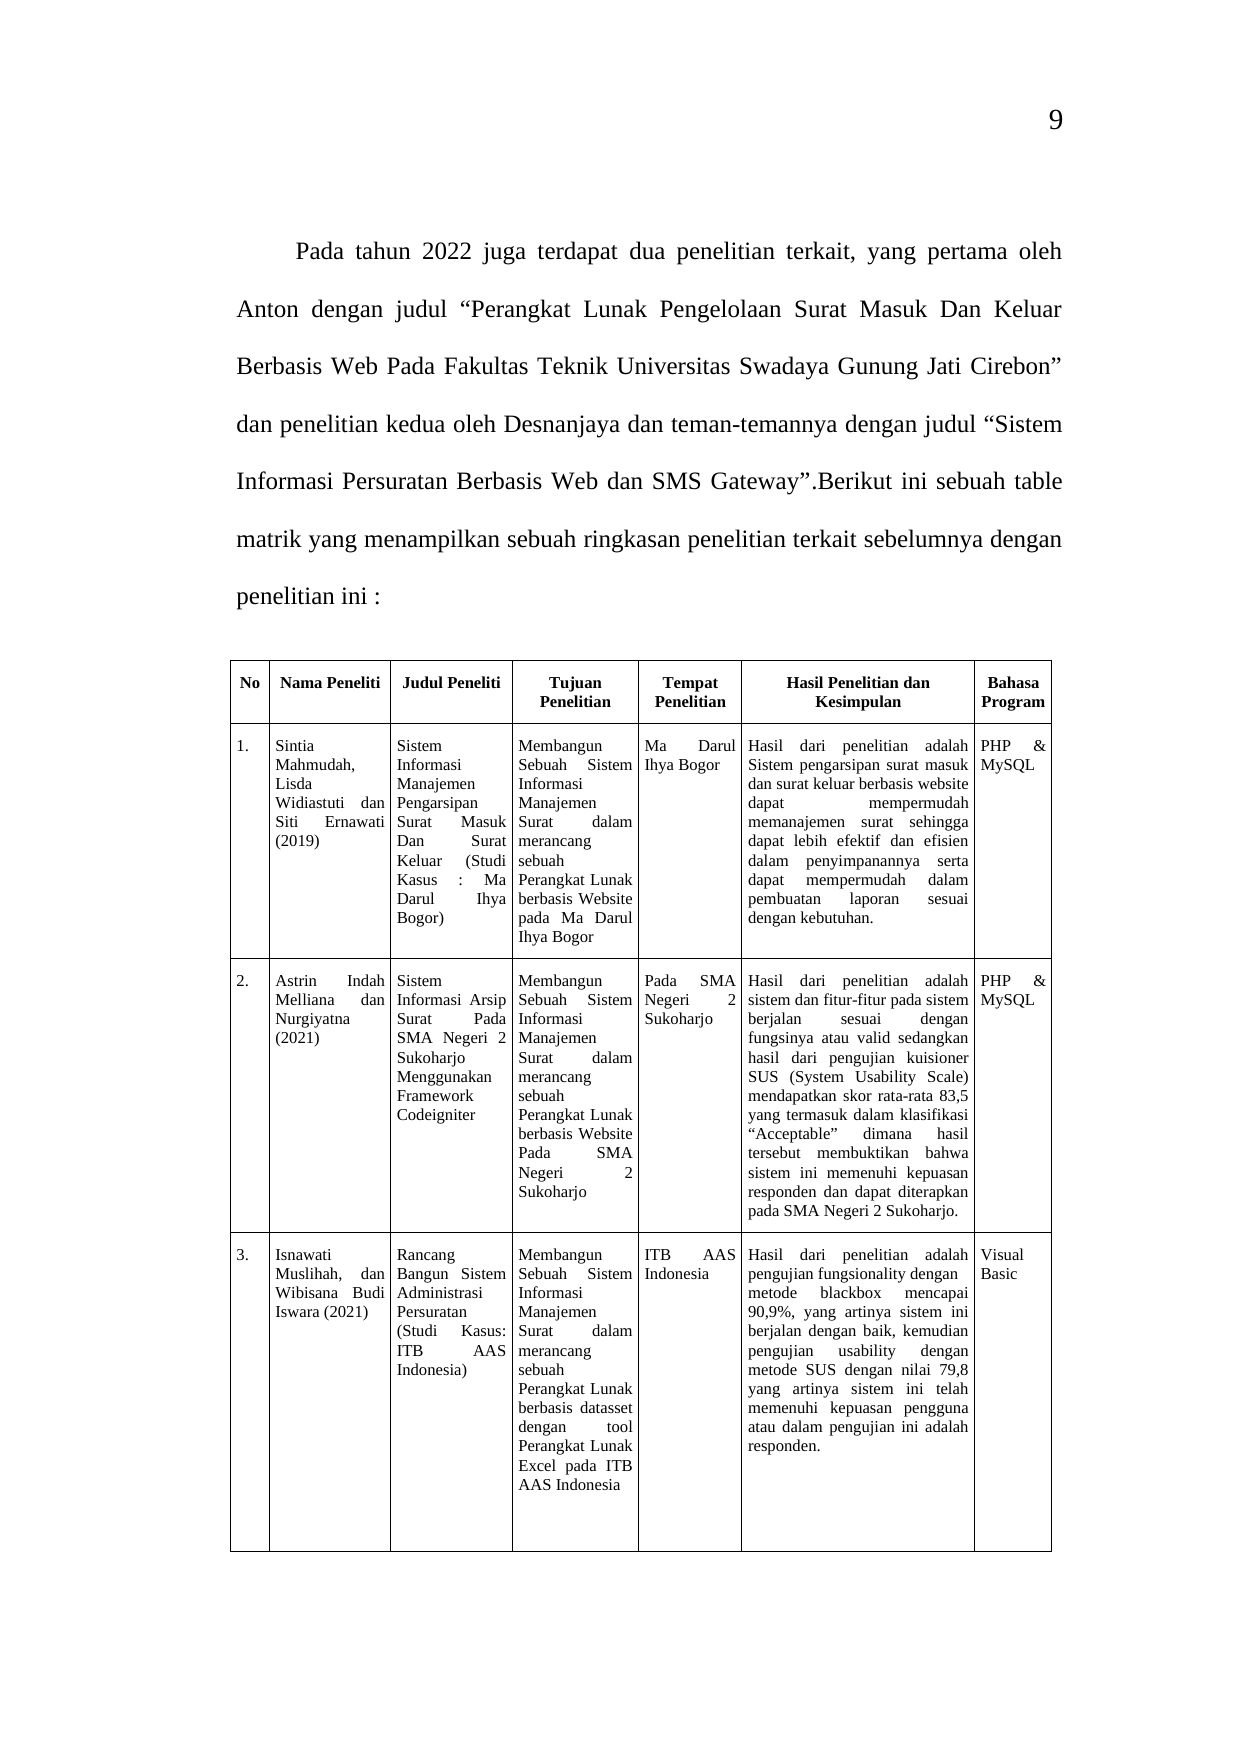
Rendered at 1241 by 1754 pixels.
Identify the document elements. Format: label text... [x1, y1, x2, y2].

table_header Tempat Penelitian [639, 661, 741, 722]
table_cell Sistem Informasi Manajemen Pengarsipan Surat Masuk Dan Surat Keluar (Studi Kasus : Ma Darul Ihya Bogor) [391, 724, 512, 958]
table_cell PHP & MySQL [975, 959, 1051, 1232]
table_cell Hasil dari penelitian adalah Sistem pengarsipan surat masuk dan surat keluar berbasis website dapat mempermudah memanajemen surat sehingga dapat lebih efektif dan efisien dalam penyimpanannya serta dapat mempermudah dalam pembuatan laporan sesuai dengan kebutuhan. [742, 724, 974, 958]
table_cell Sintia Mahmudah, Lisda Widiastuti dan Siti Ernawati (2019) [270, 724, 390, 958]
table_cell Hasil dari penelitian adalah pengujian fungsionality dengan metode blackbox mencapai 90,9%, yang artinya sistem ini berjalan dengan baik, kemudian pengujian usability dengan metode SUS dengan nilai 79,8 yang artinya sistem ini telah memenuhi kepuasan pengguna atau dalam pengujian ini adalah responden. [742, 1233, 974, 1551]
table_cell 2. [231, 959, 269, 1232]
table_header Hasil Penelitian dan Kesimpulan [742, 661, 974, 722]
table_header Nama Peneliti [270, 661, 390, 722]
table_cell Isnawati Muslihah, dan Wibisana Budi Iswara (2021) [270, 1233, 390, 1551]
table_cell 1. [231, 724, 269, 958]
table_cell Sistem Informasi Arsip Surat Pada SMA Negeri 2 Sukoharjo Menggunakan Framework Codeigniter [391, 959, 512, 1232]
table_cell Hasil dari penelitian adalah sistem dan fitur-fitur pada sistem berjalan sesuai dengan fungsinya atau valid sedangkan hasil dari pengujian kuisioner SUS (System Usability Scale) mendapatkan skor rata-rata 83,5 yang termasuk dalam klasifikasi “Acceptable” dimana hasil tersebut membuktikan bahwa sistem ini memenuhi kepuasan responden dan dapat diterapkan pada SMA Negeri 2 Sukoharjo. [742, 959, 974, 1232]
table_header Tujuan Penelitian [513, 661, 638, 722]
table_cell Pada SMA Negeri 2 Sukoharjo [639, 959, 741, 1232]
table_cell Membangun Sebuah Sistem Informasi Manajemen Surat dalam merancang sebuah Perangkat Lunak berbasis Website pada Ma Darul Ihya Bogor [513, 724, 638, 958]
table_cell Astrin Indah Melliana dan Nurgiyatna (2021) [270, 959, 390, 1232]
text Pada tahun 2022 juga terdapat dua penelitian terkait, yang pertama oleh Anton dengan judul “Perangkat Lunak Pengelolaan Surat Masuk Dan Keluar Berbasis Web Pada Fakultas Teknik Universitas Swadaya Gunung Jati Cirebon” dan penelitian kedua oleh Desnanjaya dan teman-temannya dengan judul “Sistem Informasi Persuratan Berbasis Web dan SMS Gateway”.Berikut ini sebuah table matrik yang menampilkan sebuah ringkasan penelitian terkait sebelumnya dengan penelitian ini : [236, 236, 1063, 610]
table_cell Rancang Bangun Sistem Administrasi Persuratan (Studi Kasus: ITB AAS Indonesia) [391, 1233, 512, 1551]
table_cell ITB AAS Indonesia [639, 1233, 741, 1551]
table_header Bahasa Program [975, 661, 1051, 722]
table_header No [231, 661, 269, 722]
table_header Judul Peneliti [391, 661, 512, 722]
table_cell Visual Basic [975, 1233, 1051, 1551]
table_cell PHP & MySQL [975, 724, 1051, 958]
table_cell 3. [231, 1233, 269, 1551]
table_cell Membangun Sebuah Sistem Informasi Manajemen Surat dalam merancang sebuah Perangkat Lunak berbasis datasset dengan tool Perangkat Lunak Excel pada ITB AAS Indonesia [513, 1233, 638, 1551]
table_cell Ma Darul Ihya Bogor [639, 724, 741, 958]
table_cell Membangun Sebuah Sistem Informasi Manajemen Surat dalam merancang sebuah Perangkat Lunak berbasis Website Pada SMA Negeri 2 Sukoharjo [513, 959, 638, 1232]
